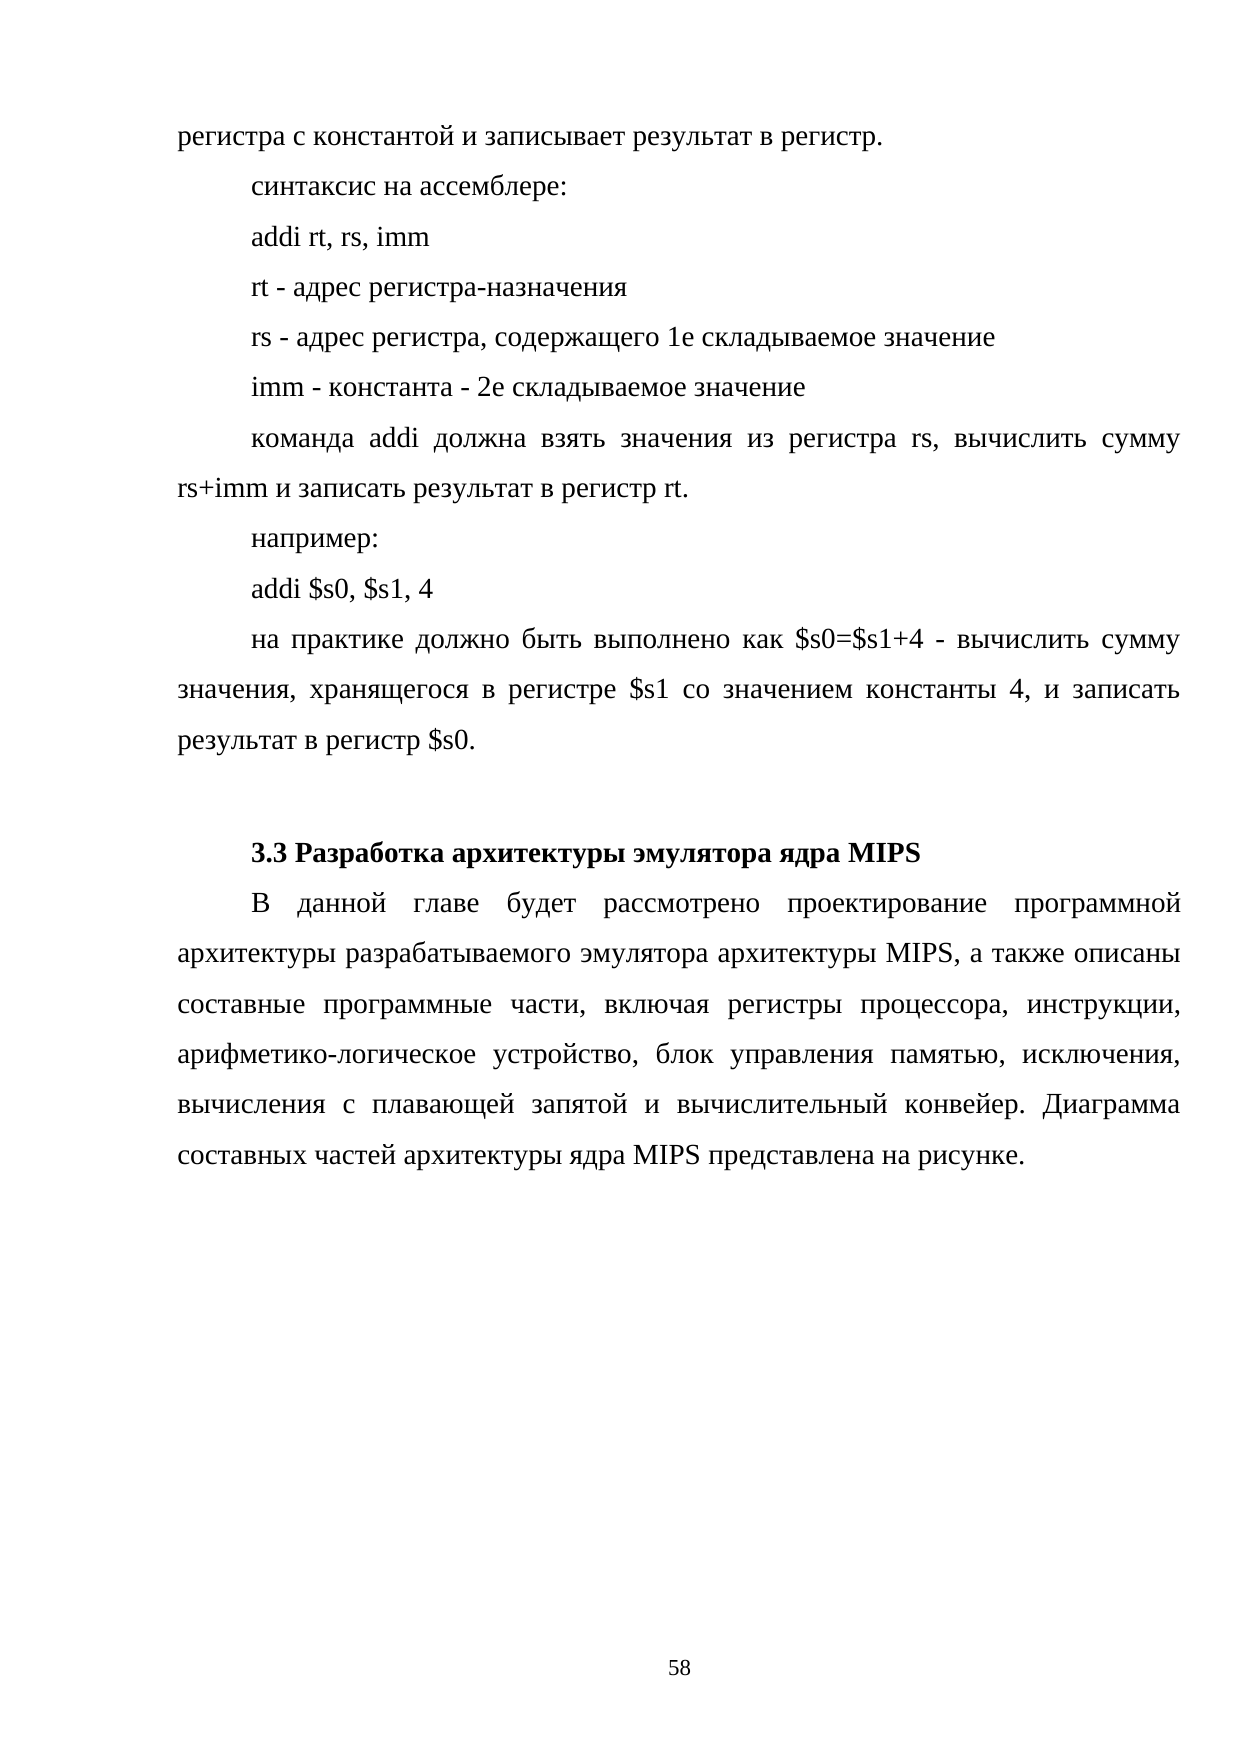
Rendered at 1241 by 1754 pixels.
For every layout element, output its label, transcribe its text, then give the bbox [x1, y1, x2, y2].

text rt - адрес регистра-назначения [177, 269, 1182, 302]
text addi $s0, $s1, 4 [177, 571, 1182, 604]
text например: [177, 521, 1182, 554]
text addi rt, rs, imm [177, 219, 1182, 252]
text В данной главе будет рассмотрено проектирование программной архитектуры разрабатываемого эмулятора архитектуры MIPS, а также описаны составные программные части, включая регистры процессора, инструкции, арифметико-логическое устройство, блок управления памятью, исключения, вычисления с плавающей запятой и вычислительный конвейер. Диаграмма составных частей архитектуры ядра MIPS представлена на рисунке. [177, 885, 1182, 1170]
subtitle 3.3 Разработка архитектуры эмулятора ядра MIPS [177, 835, 1182, 868]
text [177, 118, 1182, 152]
text команда addi должна взять значения из регистра rs, вычислить сумму rs+imm и записать результат в регистр rt. [177, 420, 1182, 504]
text синтаксис на ассемблере: [177, 168, 1182, 202]
text rs - адрес регистра, содержащего 1е складываемое значение [177, 319, 1182, 353]
text imm - константа - 2е складываемое значение [177, 369, 1182, 403]
text на практике должно быть выполнено как $s0=$s1+4 - вычислить сумму значения, хранящегося в регистре $s1 со значением константы 4, и записать результат в регистр $s0. [177, 621, 1182, 755]
